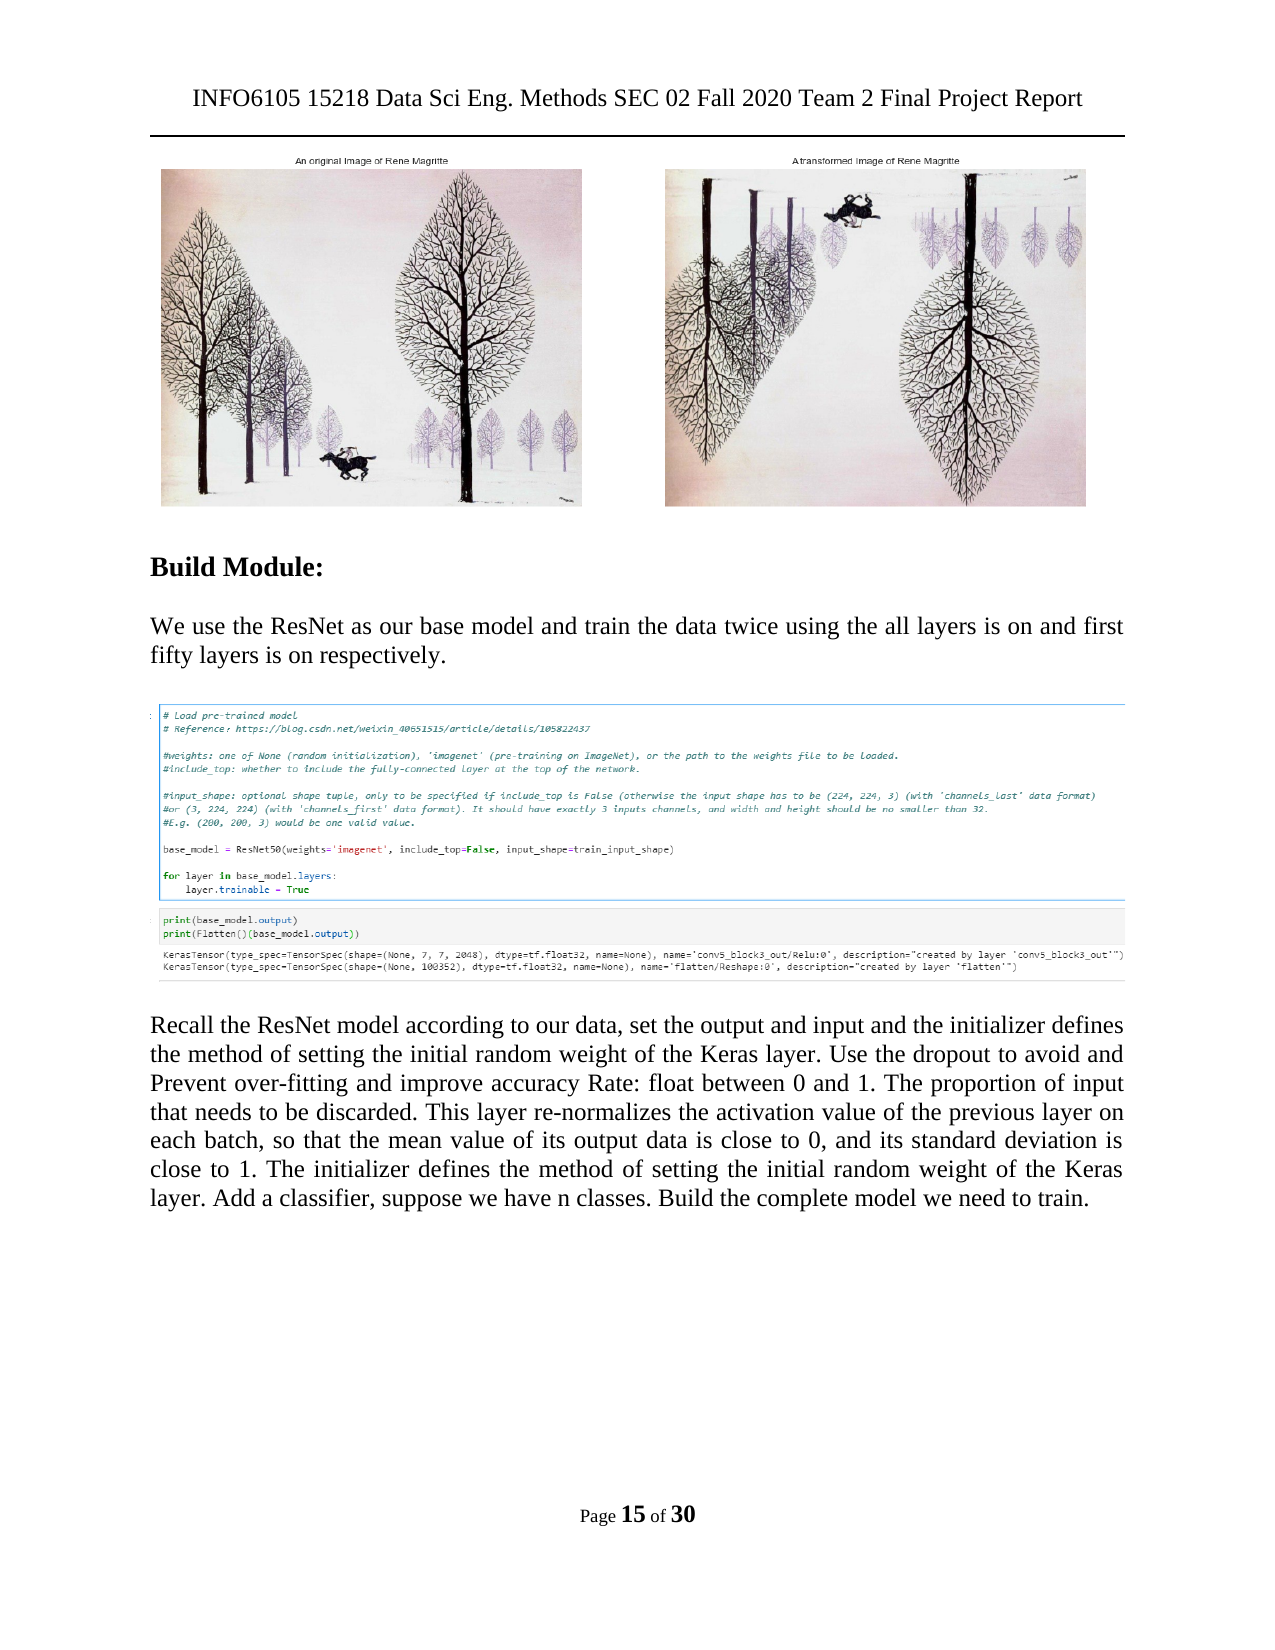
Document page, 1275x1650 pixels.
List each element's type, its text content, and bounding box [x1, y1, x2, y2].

text Recall the ResNet model according to our data, set the output and input and the initializer defines the method of setting the initial random weight of the Keras layer. Use the dropout to avoid and Prevent over-fitting and improve accuracy Rate: float between 0 and 1. The proportion of input that needs to be discarded. This layer re-normalizes the activation value of the previous layer on each batch, so that the mean value of its output data is close to 0, and its standard deviation is close to 1. The initializer defines the method of setting the initial random weight of the Keras layer. Add a classifier, suppose we have n classes. Build the complete model we need to train. [150, 1011, 1125, 1212]
picture [150, 697, 1125, 982]
text We use the ResNet as our base model and train the data twice using the all layers is on and first fifty layers is on respectively. [150, 611, 1125, 669]
picture [150, 150, 1125, 521]
subtitle Build Module: [150, 550, 1125, 582]
